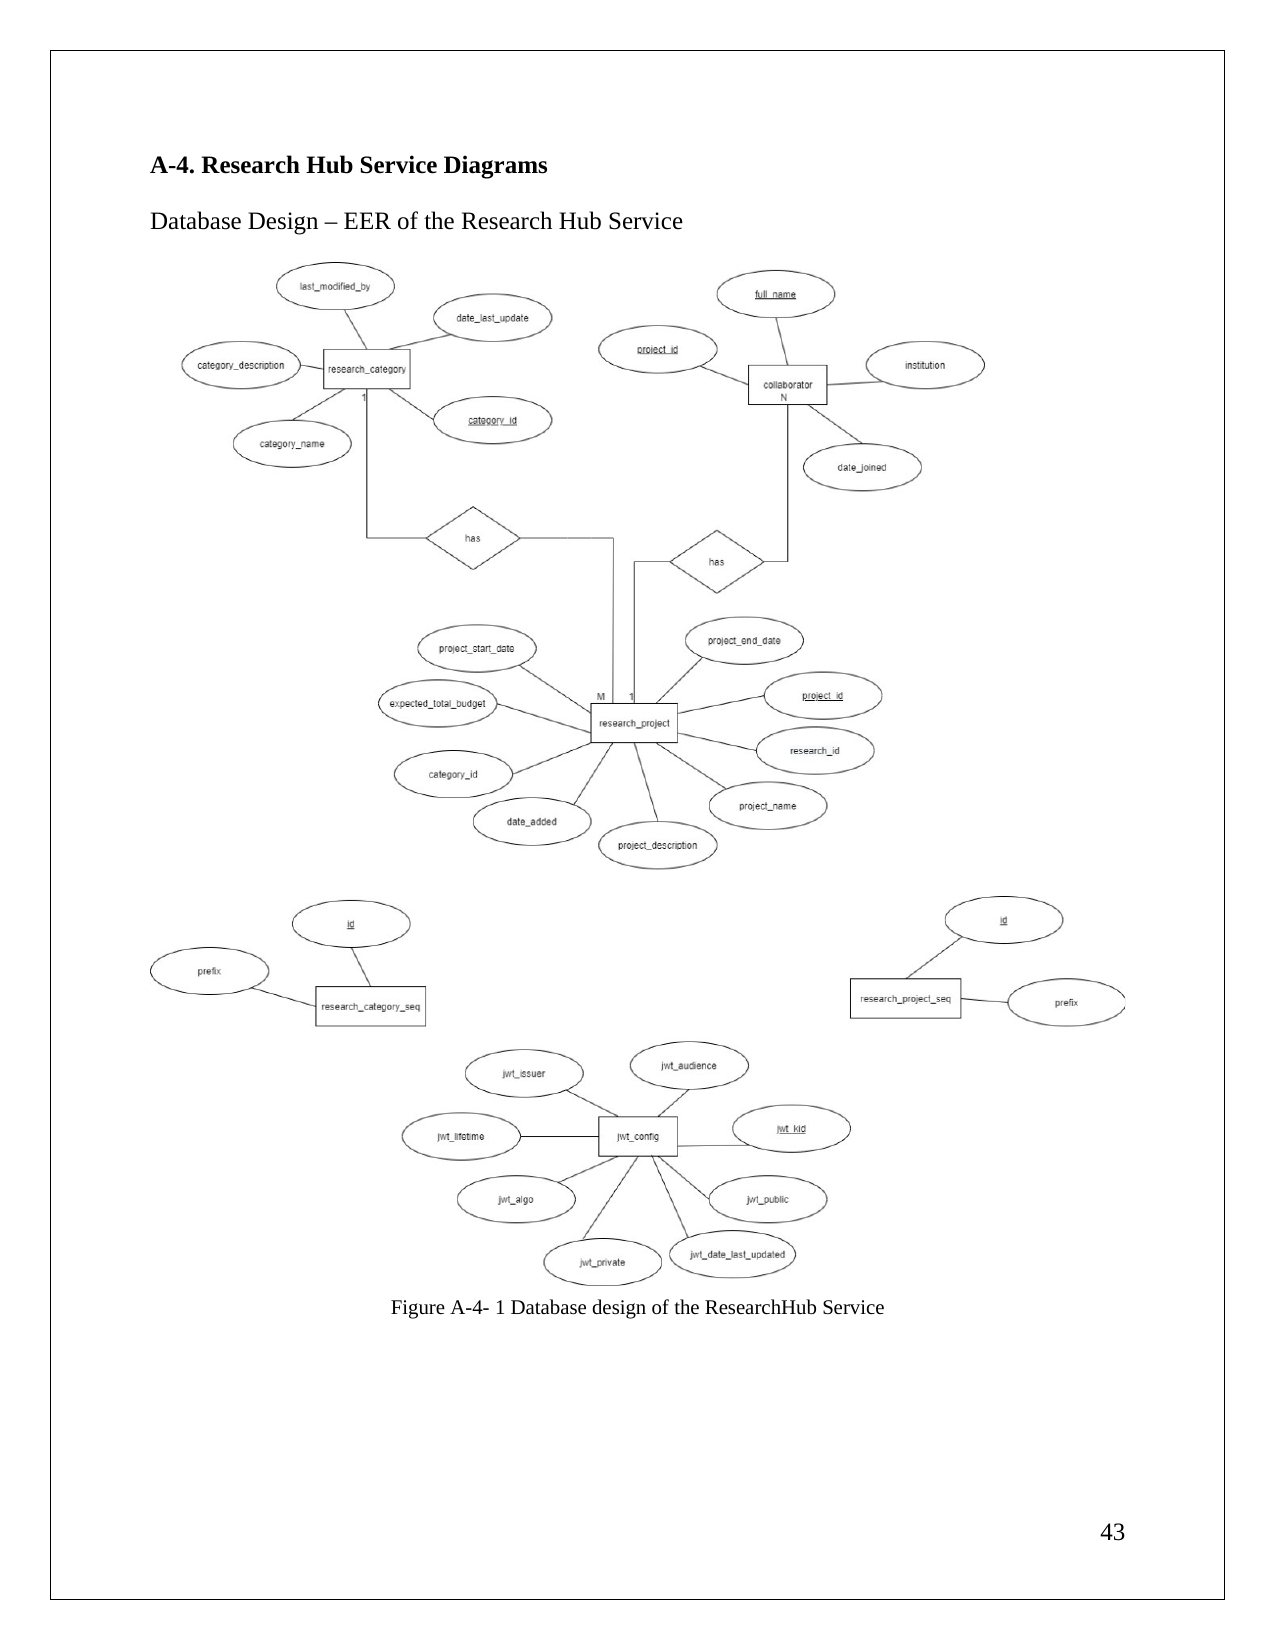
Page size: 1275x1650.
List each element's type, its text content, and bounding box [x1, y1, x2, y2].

picture [150, 262, 1125, 1286]
text Database Design – EER of the Research Hub Service [150, 206, 1125, 235]
subtitle A-4. Research Hub Service Diagrams [150, 150, 1125, 179]
